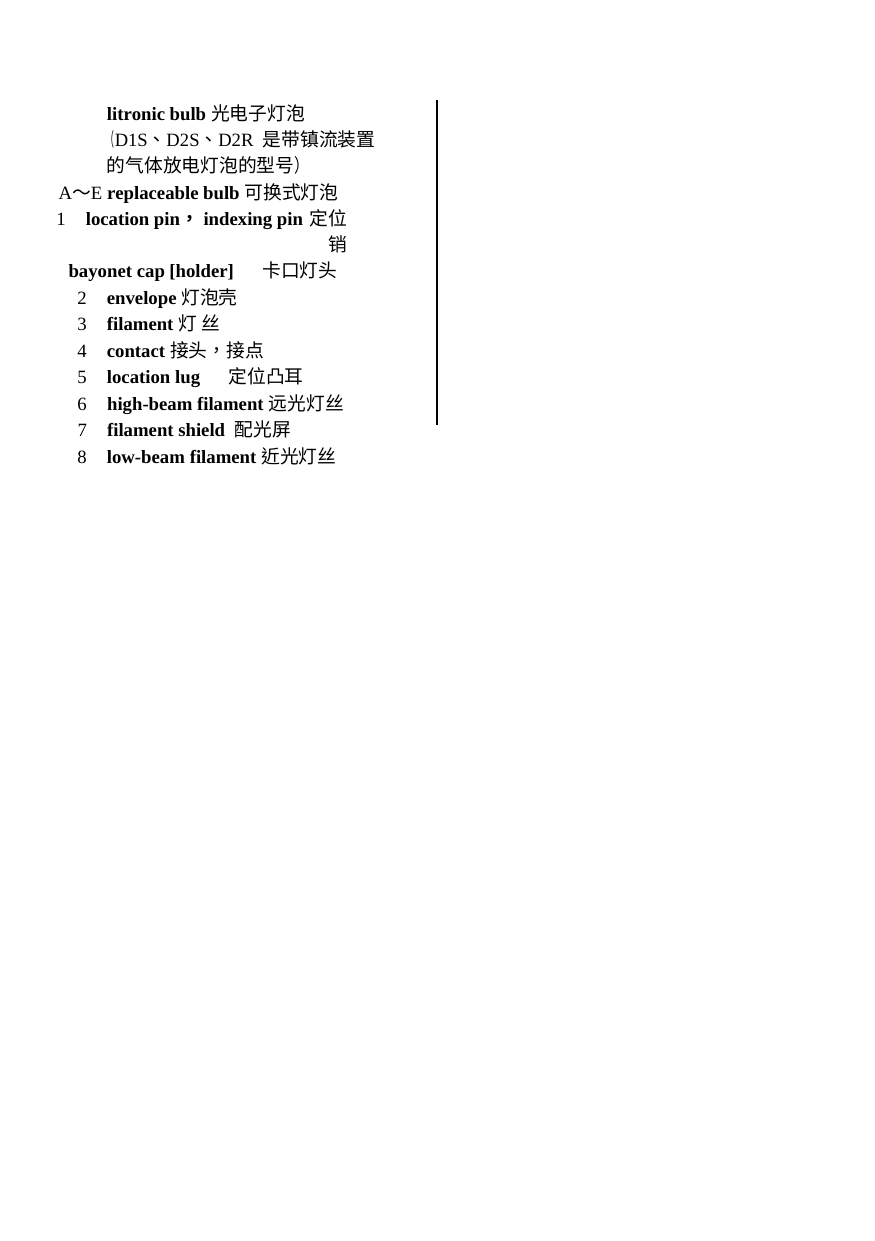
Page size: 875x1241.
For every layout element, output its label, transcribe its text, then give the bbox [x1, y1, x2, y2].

text bayonet cap [holder] 卡口灯头 [48, 257, 337, 283]
list contact 接头，接点 [77, 337, 419, 362]
list envelope 灯泡壳 [77, 284, 419, 309]
list location lug 定位凸耳 [77, 363, 419, 389]
list location pin， indexing pin 定位销 [48, 206, 346, 257]
list low-beam filament 近光灯丝 [77, 443, 419, 469]
list filament 灯 丝 [77, 311, 419, 336]
list high-beam filament 远光灯丝 [77, 390, 419, 416]
text （D1S、D2S、D2R 是带镇流装置的气体放电灯泡的型号） [107, 126, 377, 178]
text A～E replaceable bulb 可换式灯泡 [48, 179, 338, 204]
text litronic bulb 光电子灯泡 [107, 100, 419, 126]
list filament shield 配光屏 [77, 416, 419, 442]
